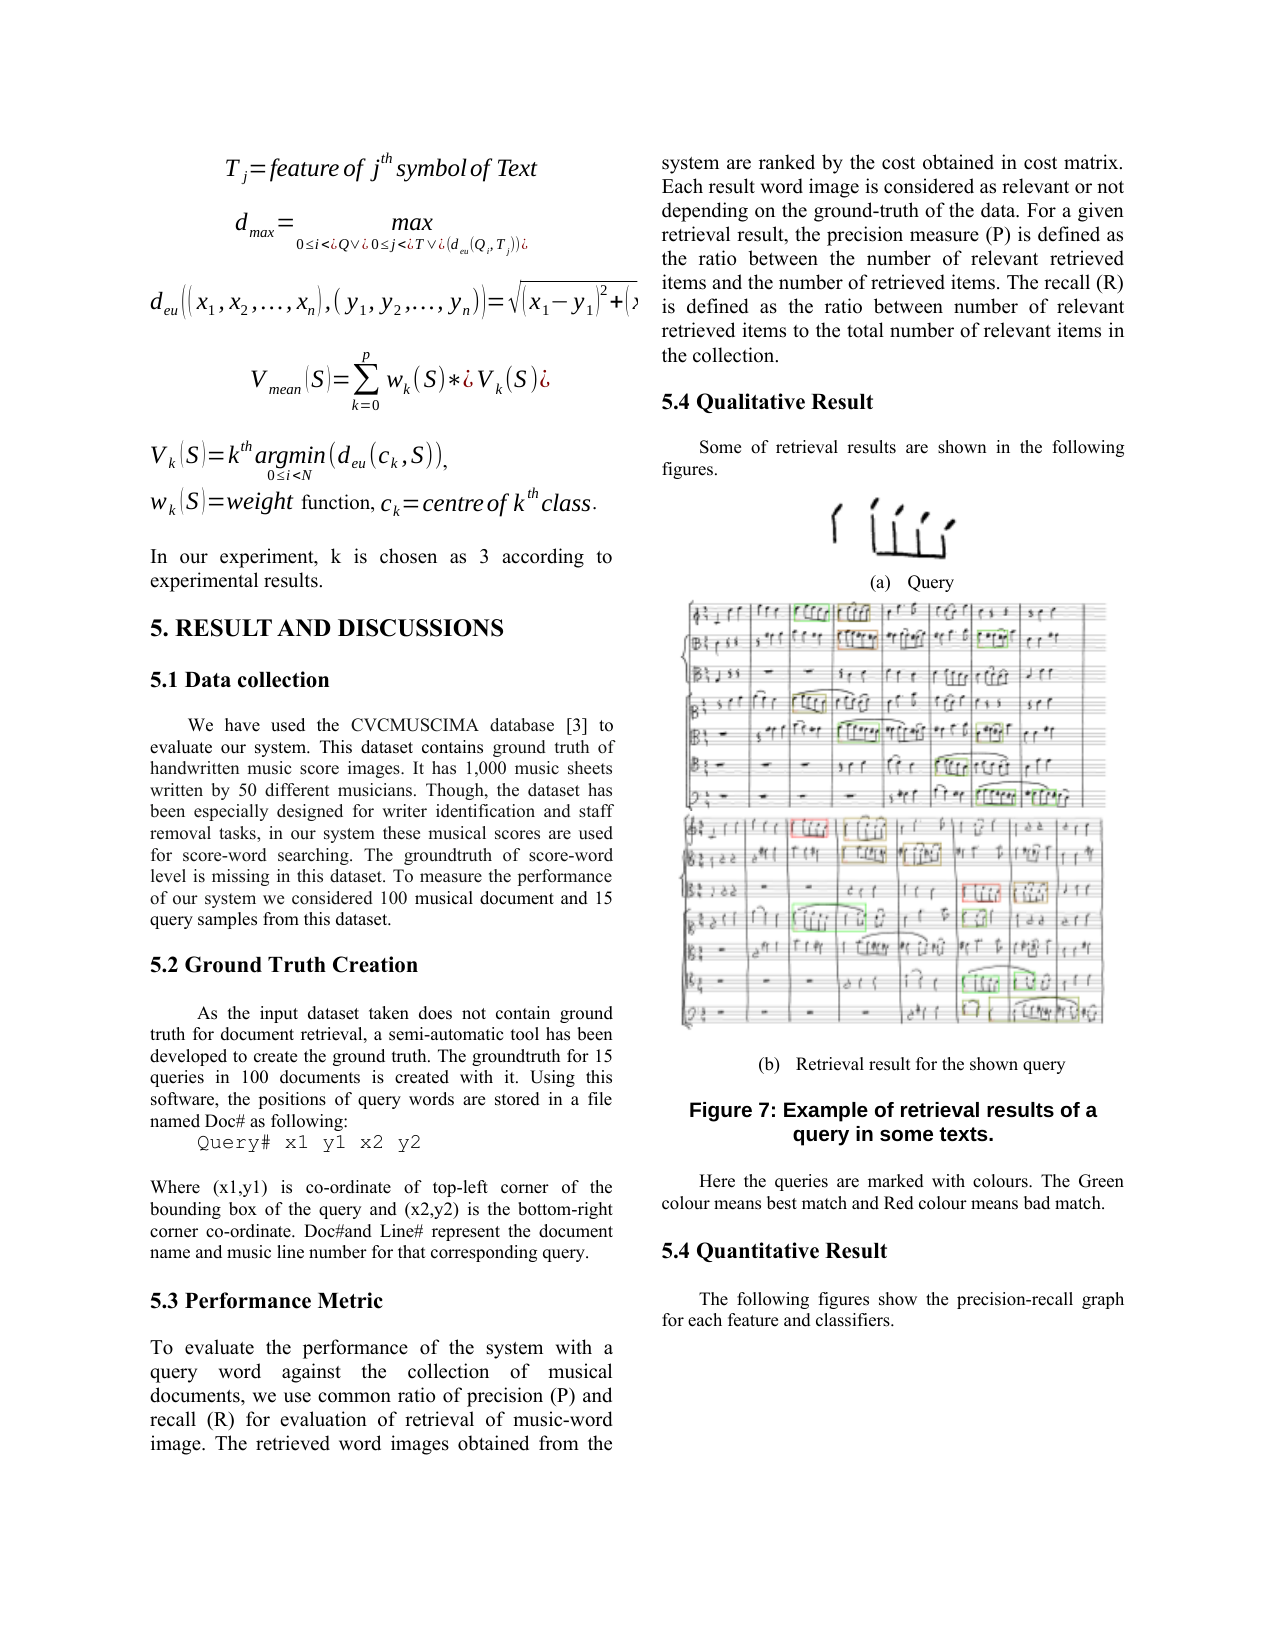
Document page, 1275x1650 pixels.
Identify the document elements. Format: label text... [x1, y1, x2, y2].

text Here the queries are marked with colours. The Green colour means best match and Red colour means bad match. [661, 1170, 1125, 1213]
text In our experiment, k is chosen as 3 according to experimental results. [150, 544, 613, 592]
text We have used the CVCMUSCIMA database [3] to evaluate our system. This dataset contains ground truth of handwritten music score images. It has 1,000 music sheets written by 50 different musicians. Though, the dataset has been especially designed for writer identification and staff removal tasks, in our system these musical scores are used for score-word searching. The groundtruth of score-word level is missing in this dataset. To measure the performance of our system we considered 100 musical document and 15 query samples from this dataset. [150, 714, 613, 930]
subtitle 5. Result and discussions [150, 613, 613, 642]
text Query# x1 y1 x2 y2 [150, 1131, 613, 1155]
subtitle 5.3 Performance Metric [150, 1287, 613, 1313]
text The following figures show the precision-recall graph for each feature and classifiers. [661, 1288, 1125, 1331]
text Figure 7: Example of retrieval results of a query in some texts. [661, 1098, 1125, 1146]
subtitle 5.4 Quantitative Result [661, 1237, 1125, 1264]
text To evaluate the performance of the system with a query word against the collection of musical documents, we use common ratio of precision (P) and recall (R) for evaluation of retrieval of music-word image. The retrieved word images obtained from the system are ranked by the cost obtained in cost matrix. Each result word image is considered as relevant or not depending on the ground-truth of the data. For a given retrieval result, the precision measure (P) is defined as the ratio between the number of relevant retrieved items and the number of retrieved items. The recall (R) is defined as the ratio between number of relevant retrieved items to the total number of relevant items in the collection. [150, 1334, 613, 1455]
text Where (x1,y1) is co-ordinate of top-left corner of the bounding box of the query and (x2,y2) is the bottom-right corner co-ordinate. Doc#and Line# represent the document name and music line number for that corresponding query. [150, 1176, 613, 1263]
subtitle 5.1 Data collection [150, 666, 613, 693]
picture [677, 592, 1110, 1032]
text As the input dataset taken does not contain ground truth for document retrieval, a semi-automatic tool has been developed to create the ground truth. The groundtruth for 15 queries in 100 documents is created with it. Using this software, the positions of query words are stored in a file named Doc# as following: [150, 1002, 613, 1131]
list Retrieval result for the shown query [699, 1053, 1125, 1074]
subtitle 5.2 Ground Truth Creation [150, 951, 613, 978]
text To evaluate the performance of the system with a query word against the collection of musical documents, we use common ratio of precision (P) and recall (R) for evaluation of retrieval of music-word image. The retrieved word images obtained from the system are ranked by the cost obtained in cost matrix. Each result word image is considered as relevant or not depending on the ground-truth of the data. For a given retrieval result, the precision measure (P) is defined as the ratio between the number of relevant retrieved items and the number of retrieved items. The recall (R) is defined as the ratio between number of relevant retrieved items to the total number of relevant items in the collection. [661, 150, 1125, 367]
text Some of retrieval results are shown in the following figures. [661, 436, 1125, 479]
text function, . [150, 485, 613, 520]
text , [150, 437, 613, 485]
picture [824, 479, 963, 572]
list Query [699, 571, 1125, 593]
subtitle 5.4 Qualitative Result [661, 388, 1125, 414]
